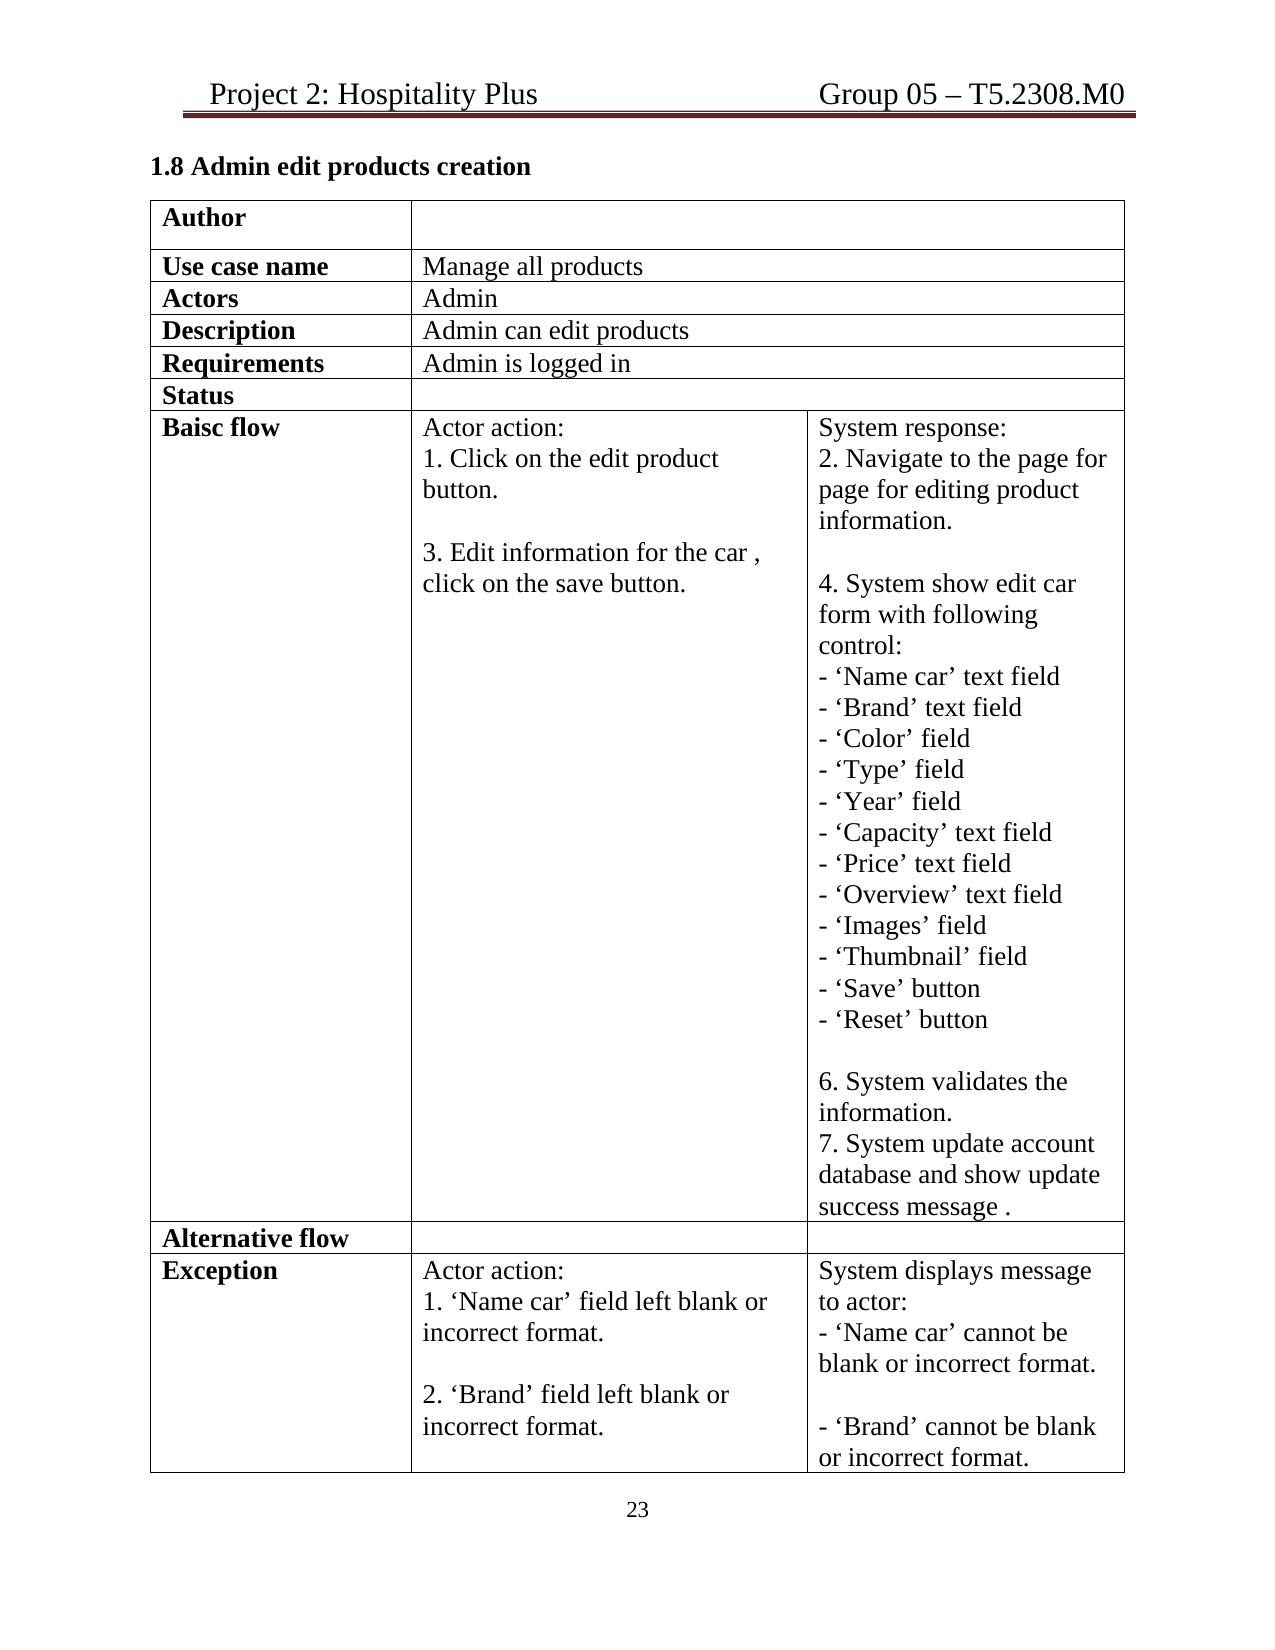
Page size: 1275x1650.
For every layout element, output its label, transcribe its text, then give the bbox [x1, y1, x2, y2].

table_cell [412, 1222, 807, 1253]
table_cell Alternative flow [151, 1222, 411, 1253]
table_cell Exception [151, 1254, 411, 1472]
table_cell Admin [412, 282, 1124, 313]
table_cell Use case name [151, 250, 411, 281]
table_cell Requirements [151, 347, 411, 378]
table_cell Status [151, 379, 411, 410]
table_cell Admin is logged in [412, 347, 1124, 378]
table_cell Manage all products [412, 250, 1124, 281]
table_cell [808, 1254, 1124, 1472]
table_cell Admin can edit products [412, 315, 1124, 346]
table_header Author [151, 201, 411, 249]
table_cell [808, 1222, 1124, 1253]
table_cell System response: 2. Navigate to the page for page for editing product information. 4. System show edit car form with following control: - ‘Name car’ text field - ‘Brand’ text field - ‘Color’ field - ‘Type’ field - ‘Year’ field - ‘Capacity’ text field - ‘Price’ text field - ‘Overview’ text field - ‘Images’ field - ‘Thumbnail’ field - ‘Save’ button - ‘Reset’ button 6. System validates the information. 7. System update account database and show update success message . [808, 411, 1124, 1221]
table_cell Actors [151, 282, 411, 313]
table_cell Baisc flow [151, 411, 411, 1221]
table_cell [412, 379, 1124, 410]
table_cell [412, 1254, 807, 1472]
table_cell Actor action: 1. Click on the edit product button. 3. Edit information for the car , click on the save button. [412, 411, 807, 1221]
text 1.8 Admin edit products creation [150, 150, 1125, 181]
table_header [412, 201, 1124, 249]
table_cell Description [151, 315, 411, 346]
